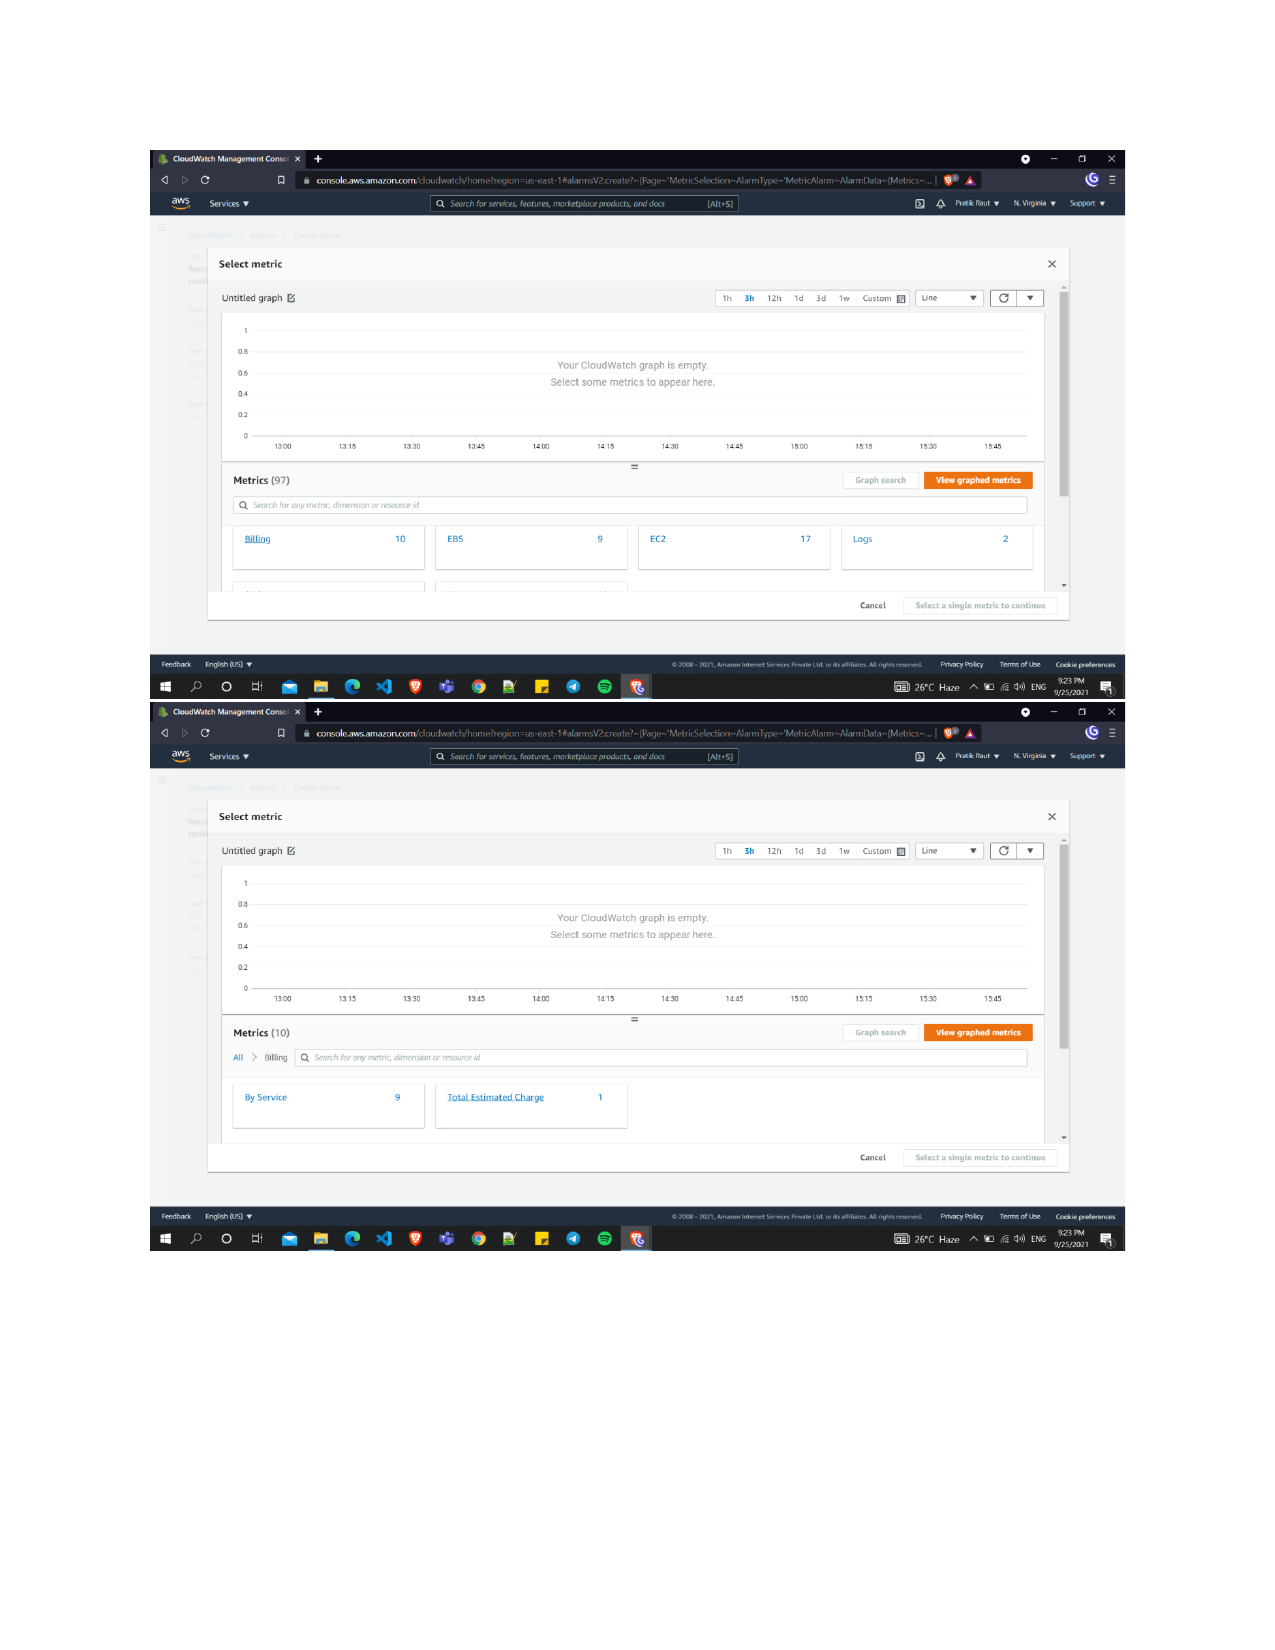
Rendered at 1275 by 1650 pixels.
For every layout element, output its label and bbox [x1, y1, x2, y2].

picture [150, 702, 1125, 1251]
picture [150, 150, 1125, 699]
